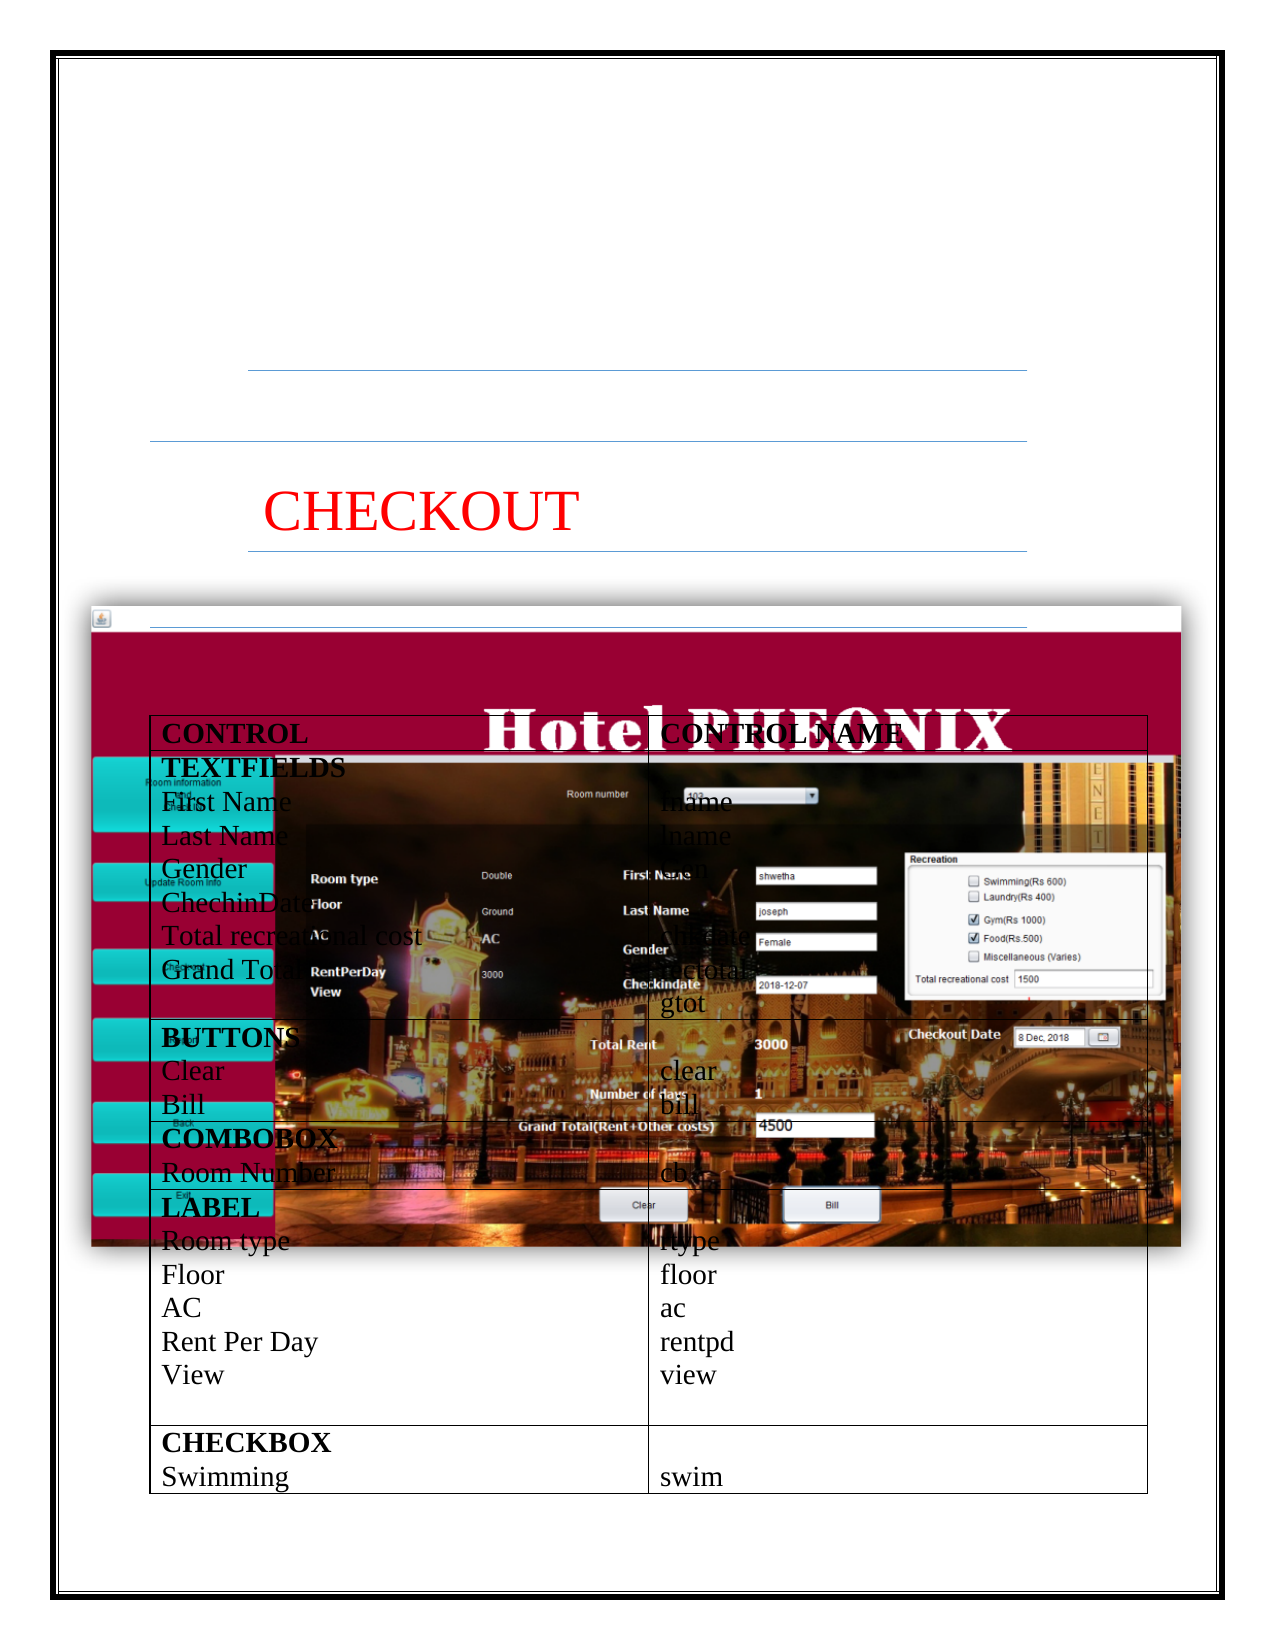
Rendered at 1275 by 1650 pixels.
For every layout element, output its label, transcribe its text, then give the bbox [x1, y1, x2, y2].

table_cell clear bill [649, 1020, 1147, 1121]
table_cell LABEL Room type Floor AC Rent Per Day View [151, 1190, 648, 1424]
table_cell COMBOBOX Room Number [151, 1122, 648, 1189]
picture [91, 606, 1182, 1247]
table_cell rtype floor ac rentpd view [649, 1190, 1147, 1424]
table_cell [151, 1426, 648, 1493]
table_cell fname lname Gen chkdate rectotal gtot [649, 751, 1147, 1019]
table_cell BUTTONS Clear Bill [151, 1020, 648, 1121]
table_cell TEXTFIELDS First Name Last Name Gender ChechinDate Total recreational cost Grand Total [151, 751, 648, 1019]
table_cell cb [649, 1122, 1147, 1189]
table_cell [649, 1426, 1147, 1493]
table_header CONTROL [151, 716, 648, 749]
text CHECKOUT [247, 476, 1027, 552]
table_header CONTROL NAME [649, 716, 1147, 749]
